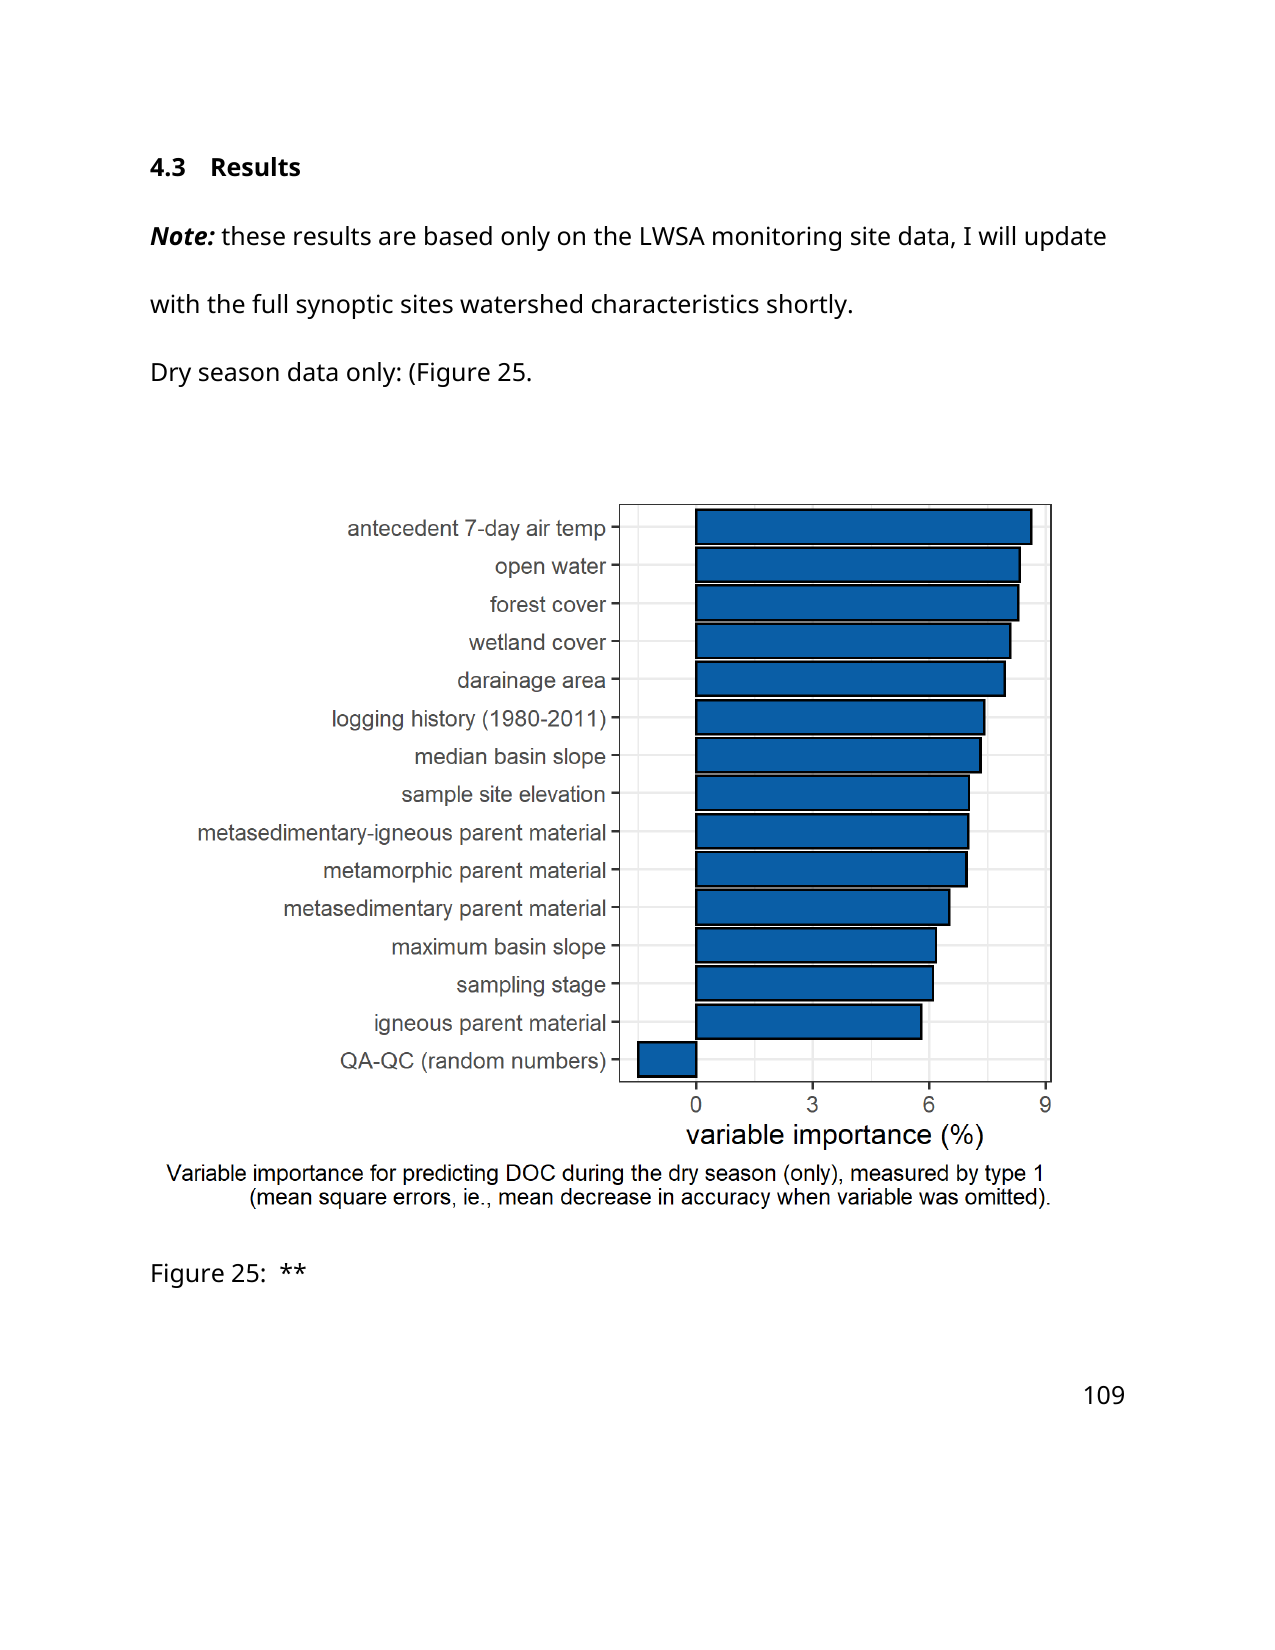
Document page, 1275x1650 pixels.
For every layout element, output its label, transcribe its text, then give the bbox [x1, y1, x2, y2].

text Note: these results are based only on the LWSA monitoring site data, I will update with the full synoptic sites watershed characteristics shortly. [150, 218, 1125, 320]
picture [150, 490, 1065, 1222]
text Figure 25: ** [150, 1256, 1125, 1290]
text Dry season data only: (Figure 25. [150, 354, 1125, 388]
subtitle Results [150, 150, 1125, 184]
